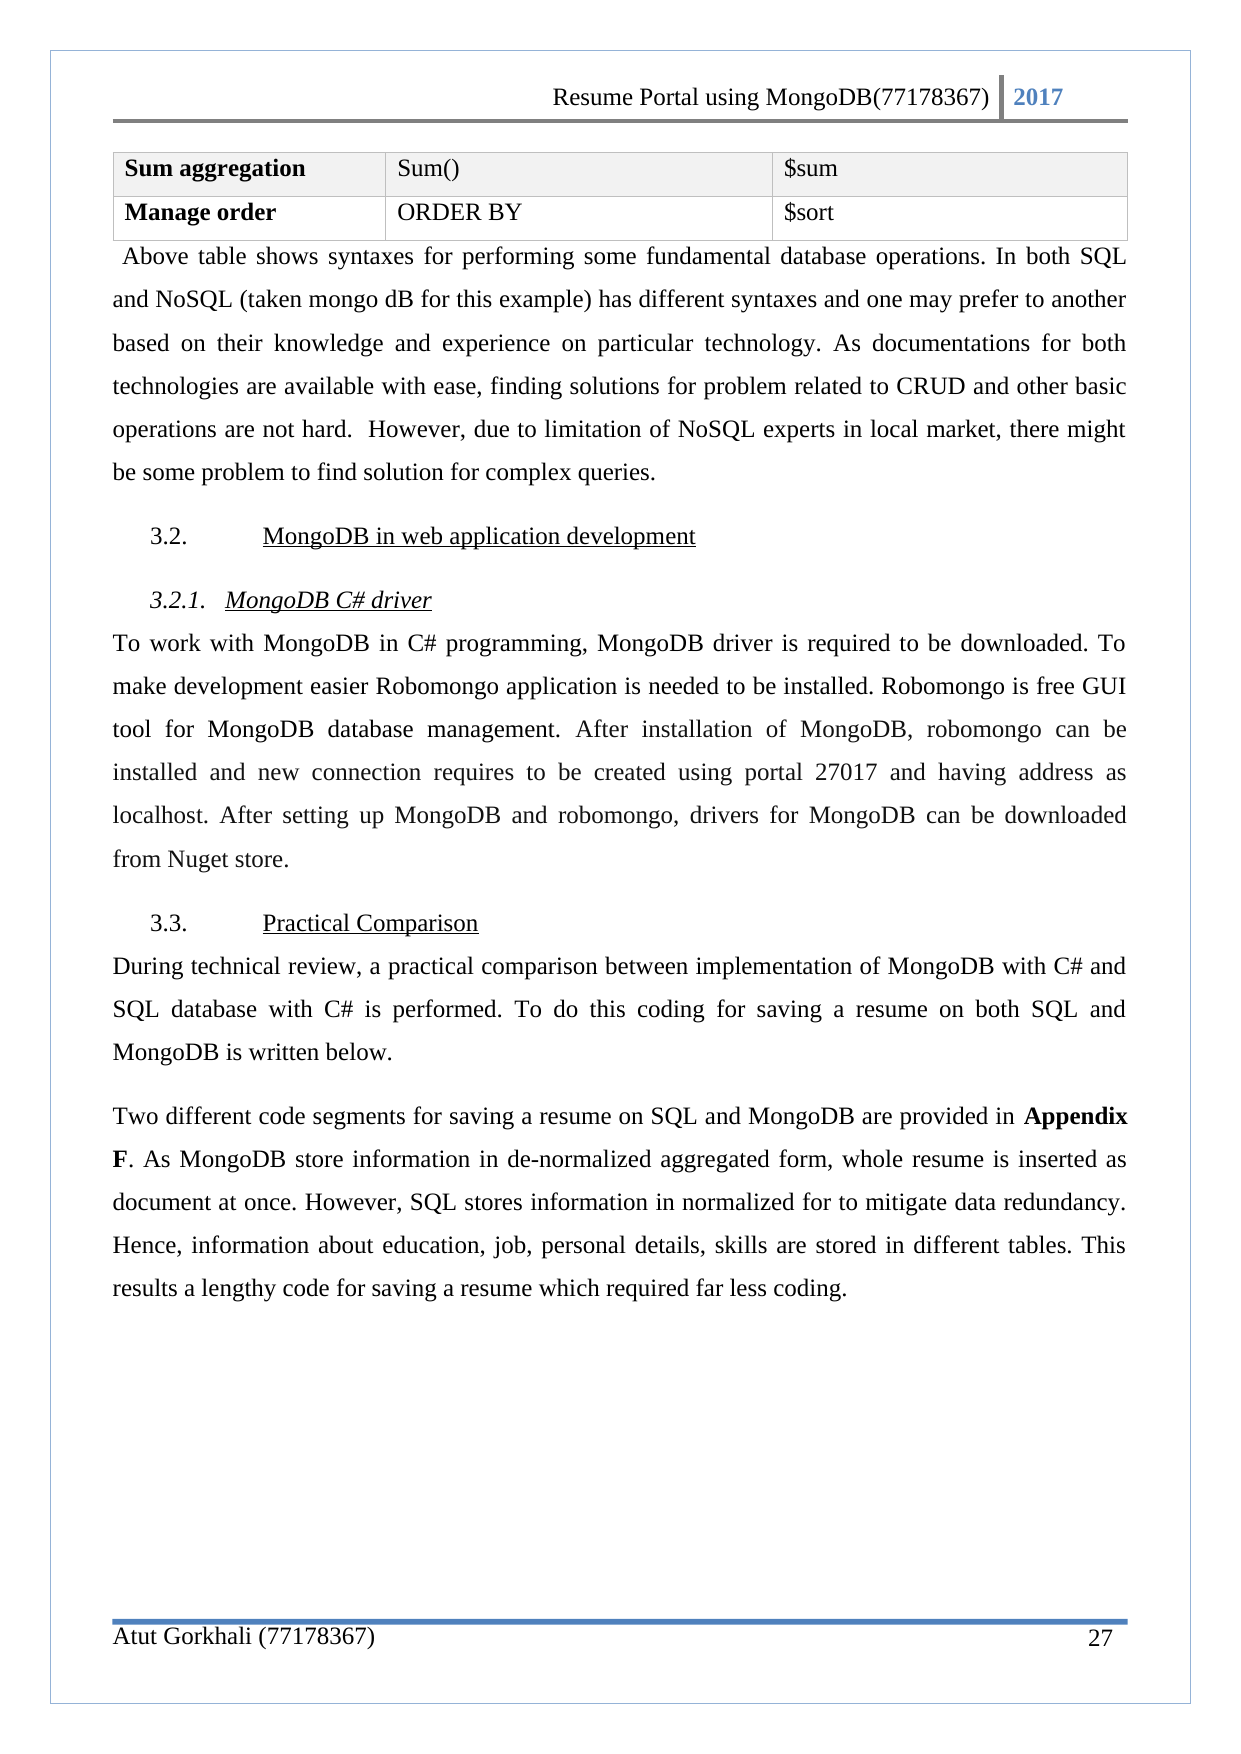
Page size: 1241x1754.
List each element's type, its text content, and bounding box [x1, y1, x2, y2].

text Above table shows syntaxes for performing some fundamental database operations. In both SQL and NoSQL (taken mongo dB for this example) has different syntaxes and one may prefer to another based on their knowledge and experience on particular technology. As documentations for both technologies are available with ease, finding solutions for problem related to CRUD and other basic operations are not hard. However, due to limitation of NoSQL experts in local market, there might be some problem to find solution for complex queries. [112, 241, 1128, 486]
table_cell ORDER BY [386, 197, 772, 240]
subtitle Practical Comparison [150, 908, 1128, 936]
text To work with MongoDB in C# programming, MongoDB driver is required to be downloaded. To make development easier Robomongo application is needed to be installed. Robomongo is free GUI tool for MongoDB database management. After installation of MongoDB, robomongo can be installed and new connection requires to be created using portal 27017 and having address as localhost. After setting up MongoDB and robomongo, drivers for MongoDB can be downloaded from Nuget store. [112, 823, 1128, 872]
text During technical review, a practical comparison between implementation of MongoDB with C# and SQL database with C# is performed. To do this coding for saving a resume on both SQL and MongoDB is written below. [112, 951, 1128, 1066]
text To work with MongoDB in C# programming, MongoDB driver is required to be downloaded. To make development easier Robomongo application is needed to be installed. Robomongo is free GUI tool for MongoDB database management. After installation of MongoDB, robomongo can be installed and new connection requires to be created using portal 27017 and having address as localhost. After setting up MongoDB and robomongo, drivers for MongoDB can be downloaded from Nuget store. [112, 628, 1128, 822]
subtitle MongoDB C# driver [150, 585, 1128, 614]
text Two different code segments for saving a resume on SQL and MongoDB are provided in Appendix F. As MongoDB store information in de-normalized aggregated form, whole resume is inserted as document at once. However, SQL stores information in normalized for to mitigate data redundancy. Hence, information about education, job, personal details, skills are stored in different tables. This results a lengthy code for saving a resume which required far less coding. [112, 1101, 1128, 1302]
table_cell $sum [773, 153, 1127, 196]
subtitle MongoDB in web application development [150, 521, 1128, 550]
table_cell Manage order [114, 197, 385, 240]
table_cell $sort [773, 197, 1127, 240]
table_cell Sum aggregation [114, 153, 385, 196]
table_cell Sum() [386, 153, 772, 196]
